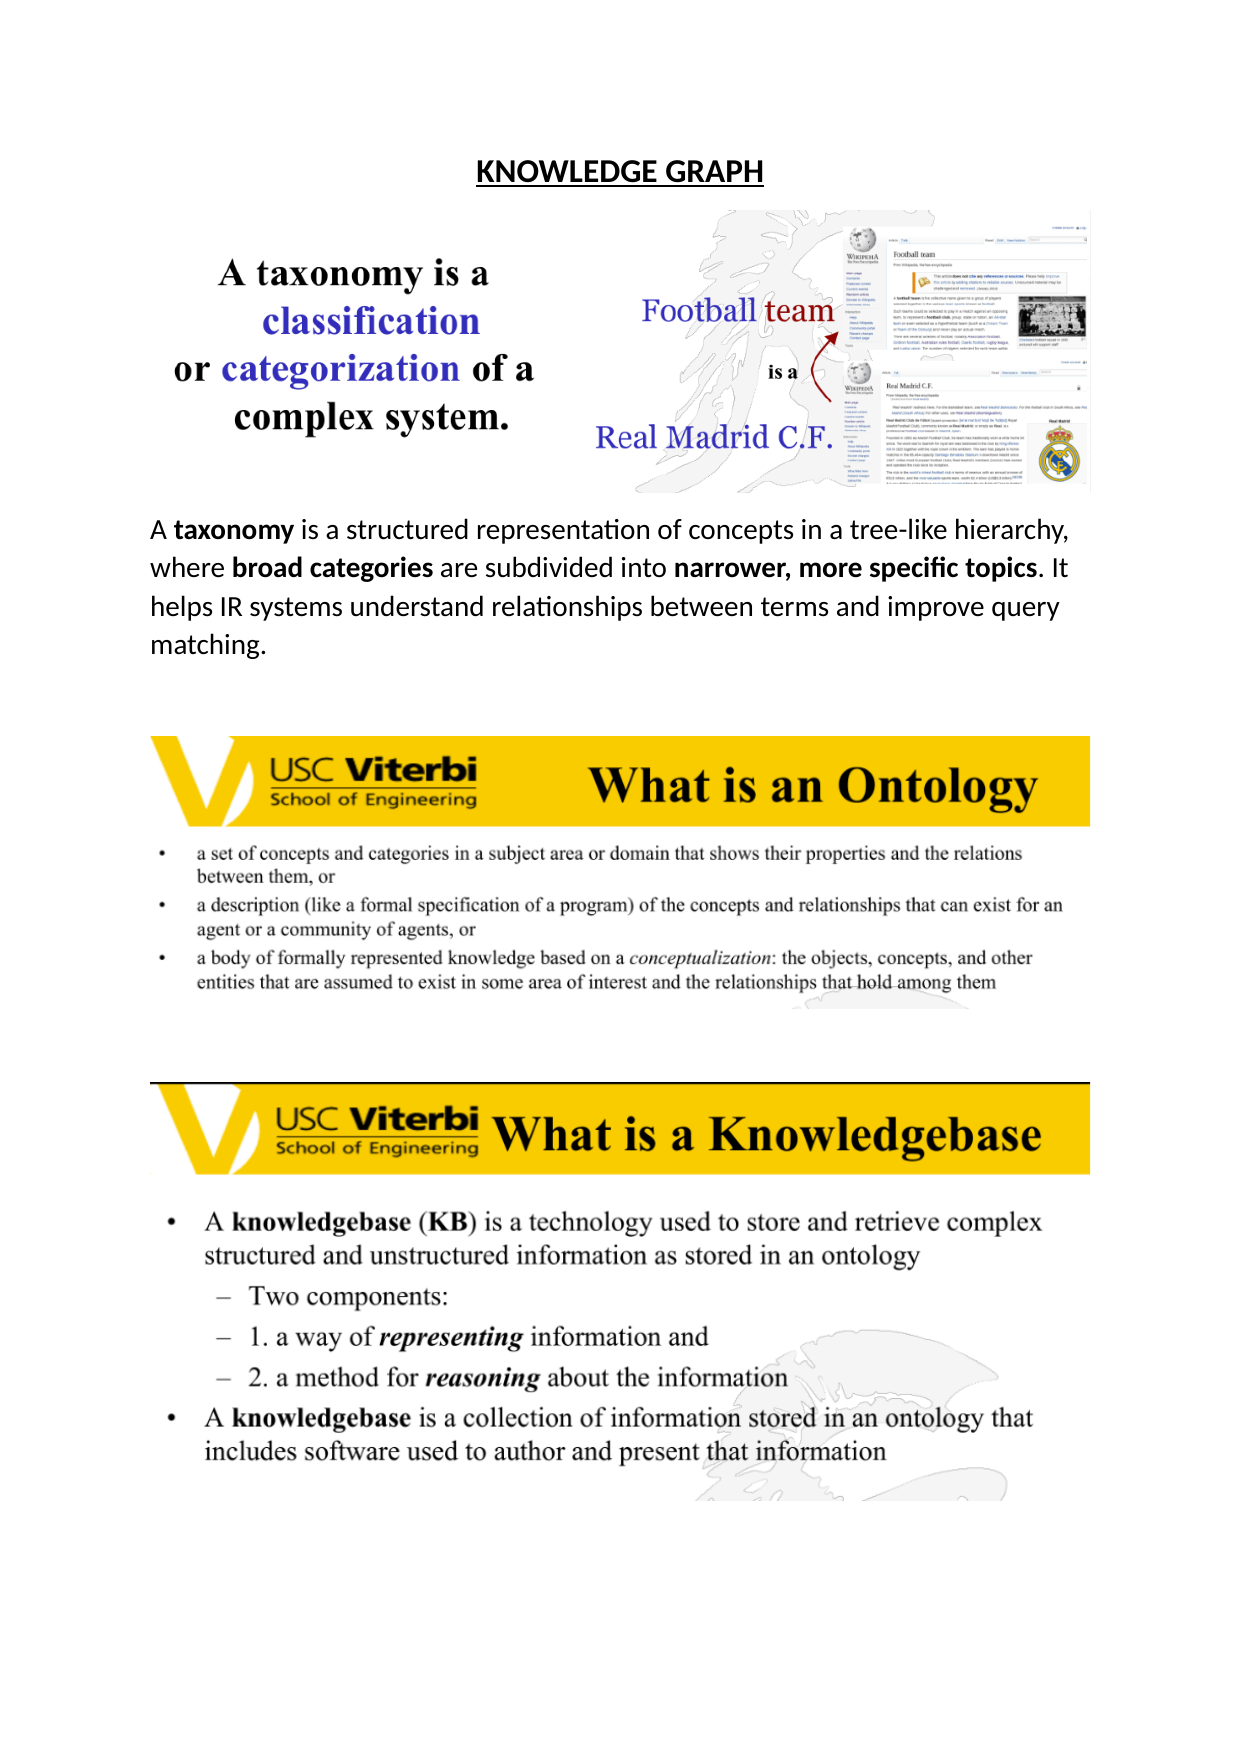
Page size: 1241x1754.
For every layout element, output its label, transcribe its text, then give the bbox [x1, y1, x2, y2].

text A taxonomy is a structured representation of concepts in a tree-like hierarchy, where broad categories are subdivided into narrower, more specific topics. It helps IR systems understand relationships between terms and improve query matching. [150, 511, 1090, 662]
picture [150, 736, 1091, 1009]
text KNOWLEDGE GRAPH [150, 150, 1090, 191]
picture [150, 210, 1091, 493]
picture [150, 1082, 1091, 1501]
